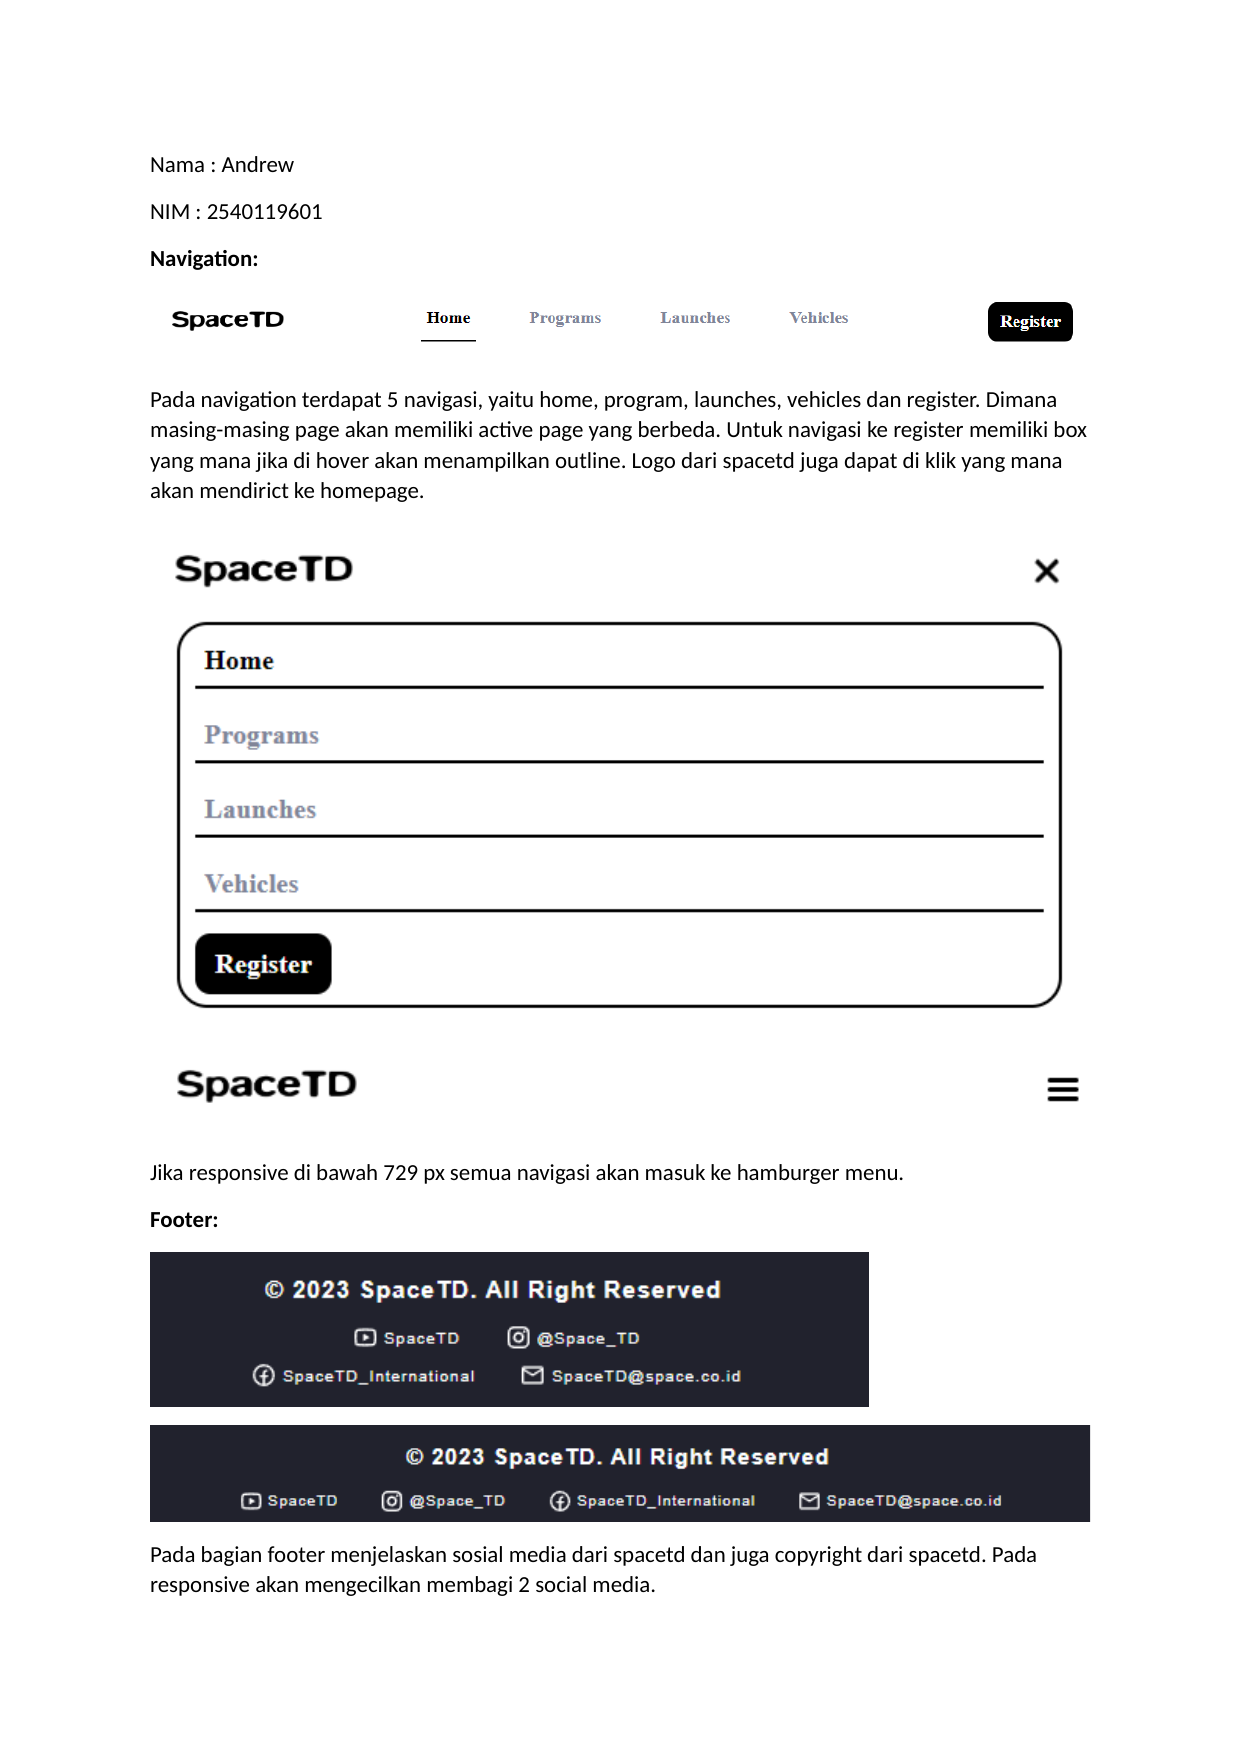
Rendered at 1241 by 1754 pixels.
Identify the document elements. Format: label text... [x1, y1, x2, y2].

text Pada bagian footer menjelaskan sosial media dari spacetd dan juga copyright dari spacetd. Pada responsive akan mengecilkan membagi 2 social media. [150, 1540, 1090, 1598]
picture [150, 522, 1091, 1037]
text Nama : Andrew [150, 150, 1090, 178]
text Navigation: [150, 244, 1090, 272]
text Jika responsive di bawah 729 px semua navigasi akan masuk ke hamburger menu. [150, 1158, 1090, 1186]
text NIM : 2540119601 [150, 197, 1090, 225]
text Pada navigation terdapat 5 navigasi, yaitu home, program, launches, vehicles dan register. Dimana masing-masing page akan memiliki active page yang berbeda. Untuk navigasi ke register memiliki box yang mana jika di hover akan menampilkan outline. Logo dari spacetd juga dapat di klik yang mana akan mendirict ke homepage. [150, 385, 1090, 504]
picture [150, 290, 1091, 367]
picture [150, 1252, 869, 1407]
picture [150, 1038, 1091, 1140]
picture [150, 1425, 1091, 1522]
text Footer: [150, 1205, 1090, 1233]
